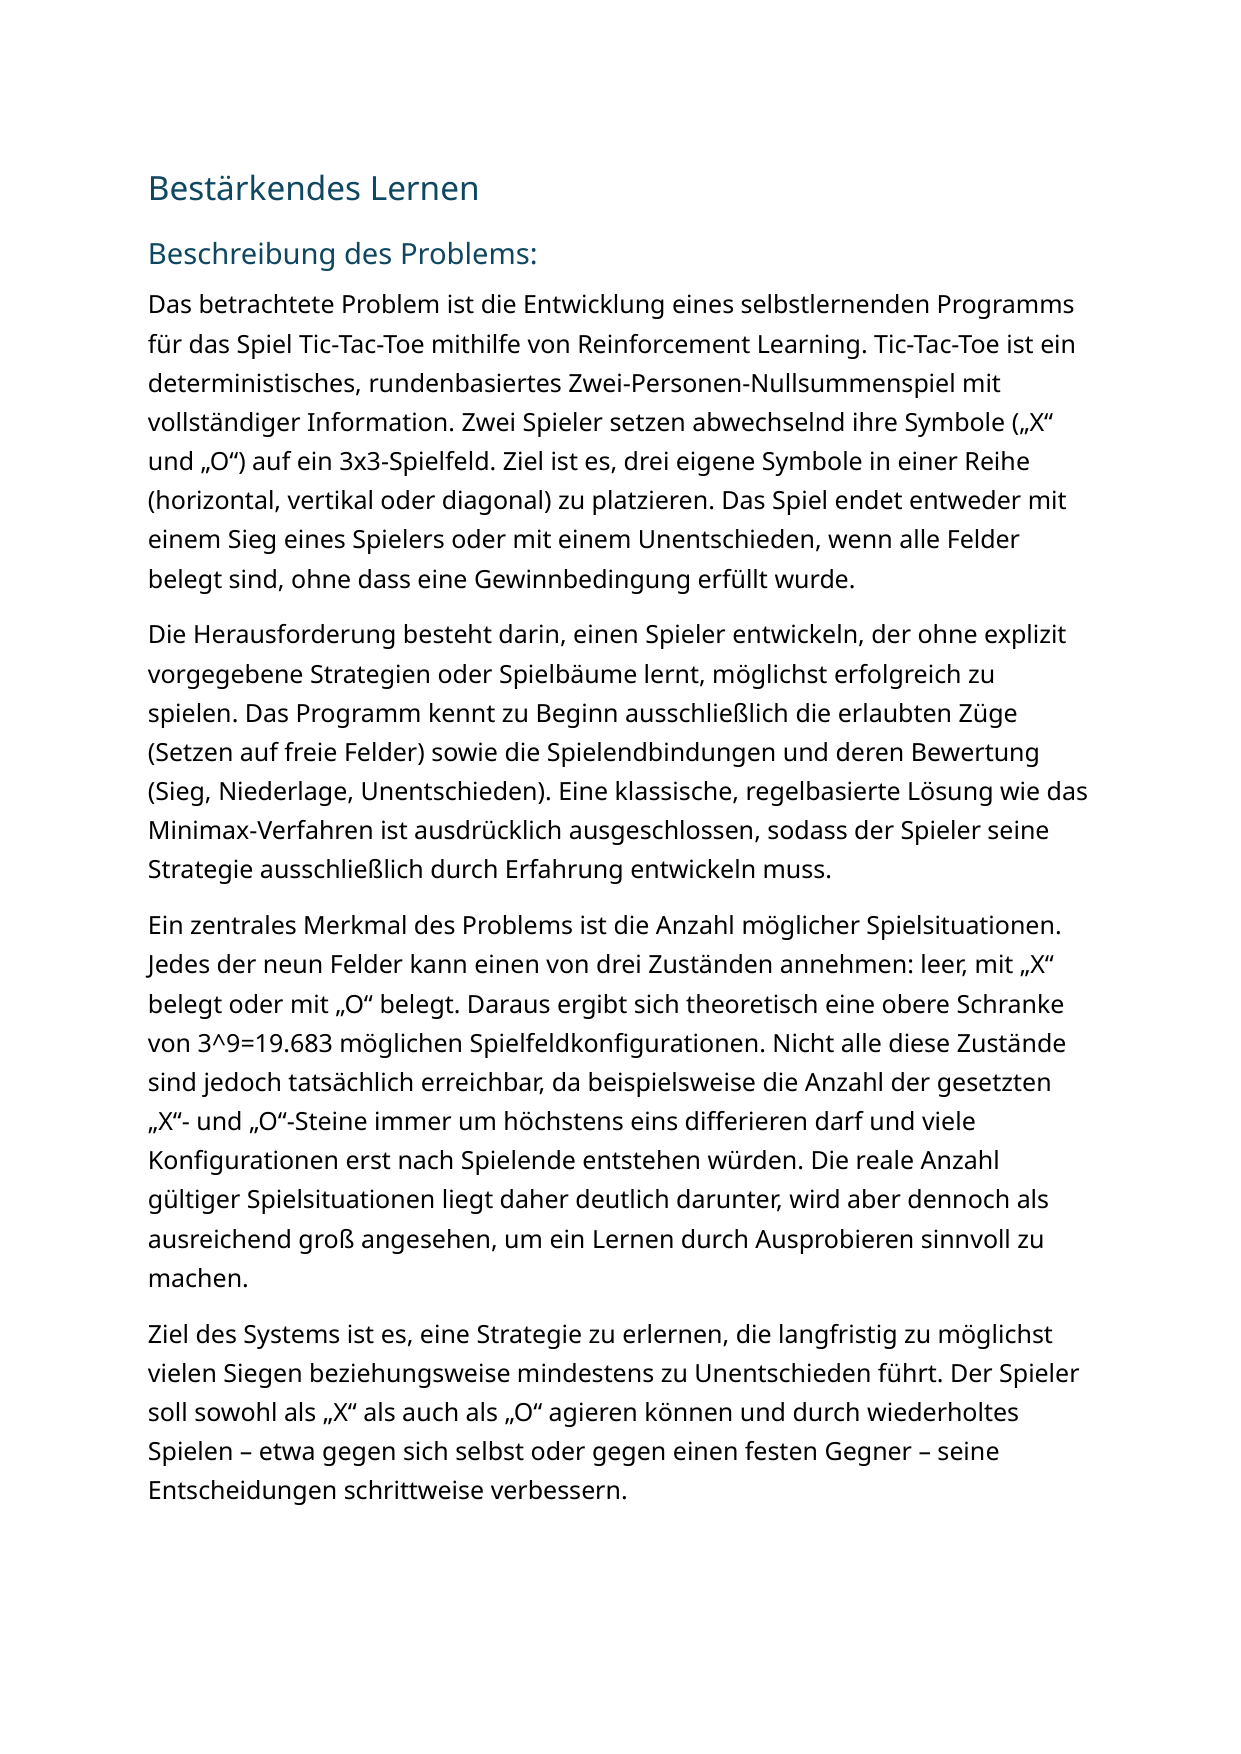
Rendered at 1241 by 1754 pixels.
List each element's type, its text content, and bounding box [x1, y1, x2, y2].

text Ein zentrales Merkmal des Problems ist die Anzahl möglicher Spielsituationen. Jedes der neun Felder kann einen von drei Zuständen annehmen: leer, mit „X“ belegt oder mit „O“ belegt. Daraus ergibt sich theoretisch eine obere Schranke von 3^9=19.683 möglichen Spielfeldkonfigurationen. Nicht alle diese Zustände sind jedoch tatsächlich erreichbar, da beispielsweise die Anzahl der gesetzten „X“- und „O“-Steine immer um höchstens eins differieren darf und viele Konfigurationen erst nach Spielende entstehen würden. Die reale Anzahl gültiger Spielsituationen liegt daher deutlich darunter, wird aber dennoch als ausreichend groß angesehen, um ein Lernen durch Ausprobieren sinnvoll zu machen. [148, 908, 1093, 1294]
text Ziel des Systems ist es, eine Strategie zu erlernen, die langfristig zu möglichst vielen Siegen beziehungsweise mindestens zu Unentschieden führt. Der Spieler soll sowohl als „X“ als auch als „O“ agieren können und durch wiederholtes Spielen – etwa gegen sich selbst oder gegen einen festen Gegner – seine Entscheidungen schrittweise verbessern. [148, 1316, 1093, 1507]
text Das betrachtete Problem ist die Entwicklung eines selbstlernenden Programms für das Spiel Tic-Tac-Toe mithilfe von Reinforcement Learning. Tic-Tac-Toe ist ein deterministisches, rundenbasiertes Zwei-Personen-Nullsummenspiel mit vollständiger Information. Zwei Spieler setzen abwechselnd ihre Symbole („X“ und „O“) auf ein 3x3-Spielfeld. Ziel ist es, drei eigene Symbole in einer Reihe (horizontal, vertikal oder diagonal) zu platzieren. Das Spiel endet entweder mit einem Sieg eines Spielers oder mit einem Unentschieden, wenn alle Felder belegt sind, ohne dass eine Gewinnbedingung erfüllt wurde. [148, 287, 1093, 595]
subtitle Bestärkendes Lernen [148, 164, 1093, 210]
subtitle Beschreibung des Problems: [148, 233, 1093, 273]
text Die Herausforderung besteht darin, einen Spieler entwickeln, der ohne explizit vorgegebene Strategien oder Spielbäume lernt, möglichst erfolgreich zu spielen. Das Programm kennt zu Beginn ausschließlich die erlaubten Züge (Setzen auf freie Felder) sowie die Spielendbindungen und deren Bewertung (Sieg, Niederlage, Unentschieden). Eine klassische, regelbasierte Lösung wie das Minimax-Verfahren ist ausdrücklich ausgeschlossen, sodass der Spieler seine Strategie ausschließlich durch Erfahrung entwickeln muss. [148, 617, 1093, 886]
